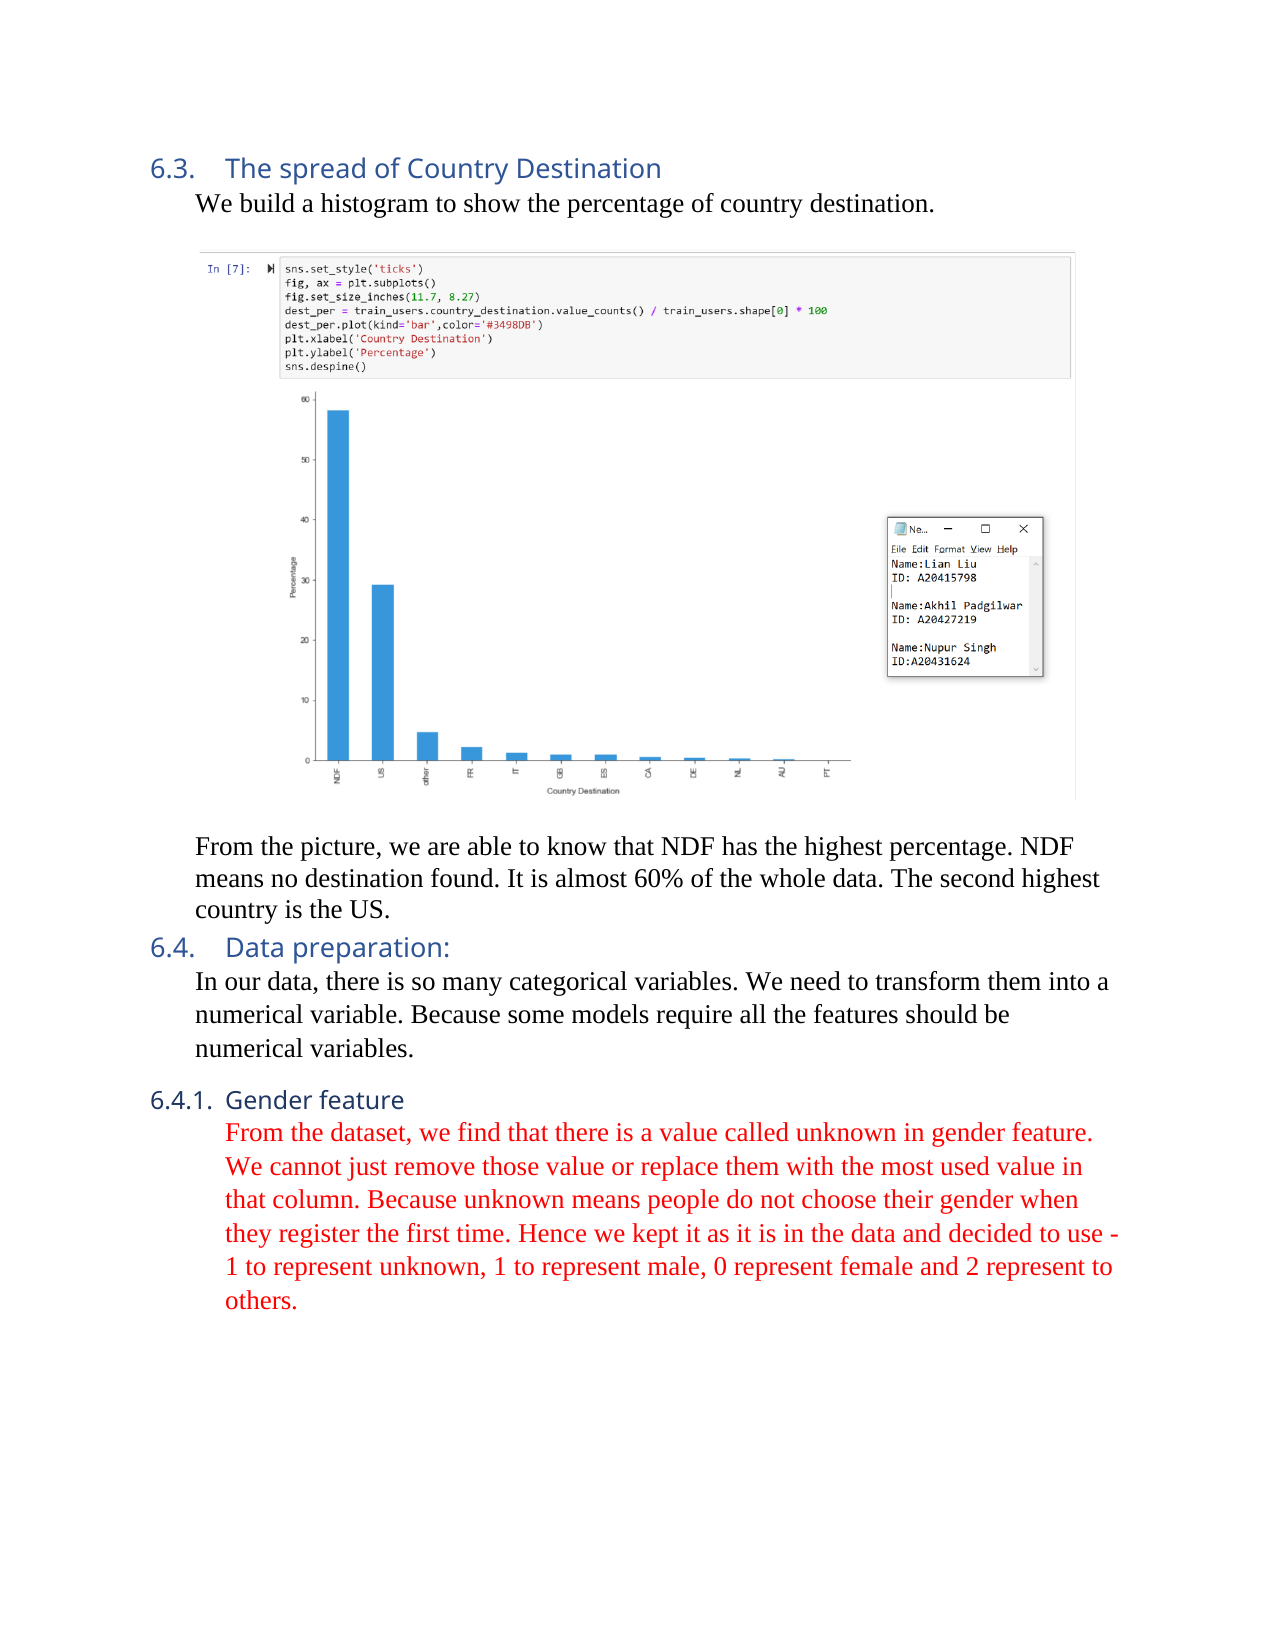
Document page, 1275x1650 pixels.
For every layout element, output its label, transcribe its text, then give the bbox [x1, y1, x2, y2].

text From the dataset, we find that there is a value called unknown in gender feature. We cannot just remove those value or replace them with the most used value in that column. Because unknown means people do not choose their gender when they register the first time. Hence we kept it as it is in the data and decided to use -1 to represent unknown, 1 to represent male, 0 represent female and 2 represent to others. [225, 1116, 1125, 1315]
text In our data, there is so many categorical variables. We need to transform them into a numerical variable. Because some models require all the features should be numerical variables. [195, 965, 1125, 1063]
subtitle Data preparation: [150, 928, 1125, 965]
subtitle Gender feature [150, 1082, 1125, 1116]
text From the picture, we are able to know that NDF has the highest percentage. NDF means no destination found. It is almost 60% of the whole data. The second highest country is the US. [195, 831, 1125, 924]
text We build a histogram to show the percentage of country destination. [195, 187, 1125, 218]
subtitle The spread of Country Destination [150, 150, 1125, 187]
picture [199, 249, 1076, 800]
